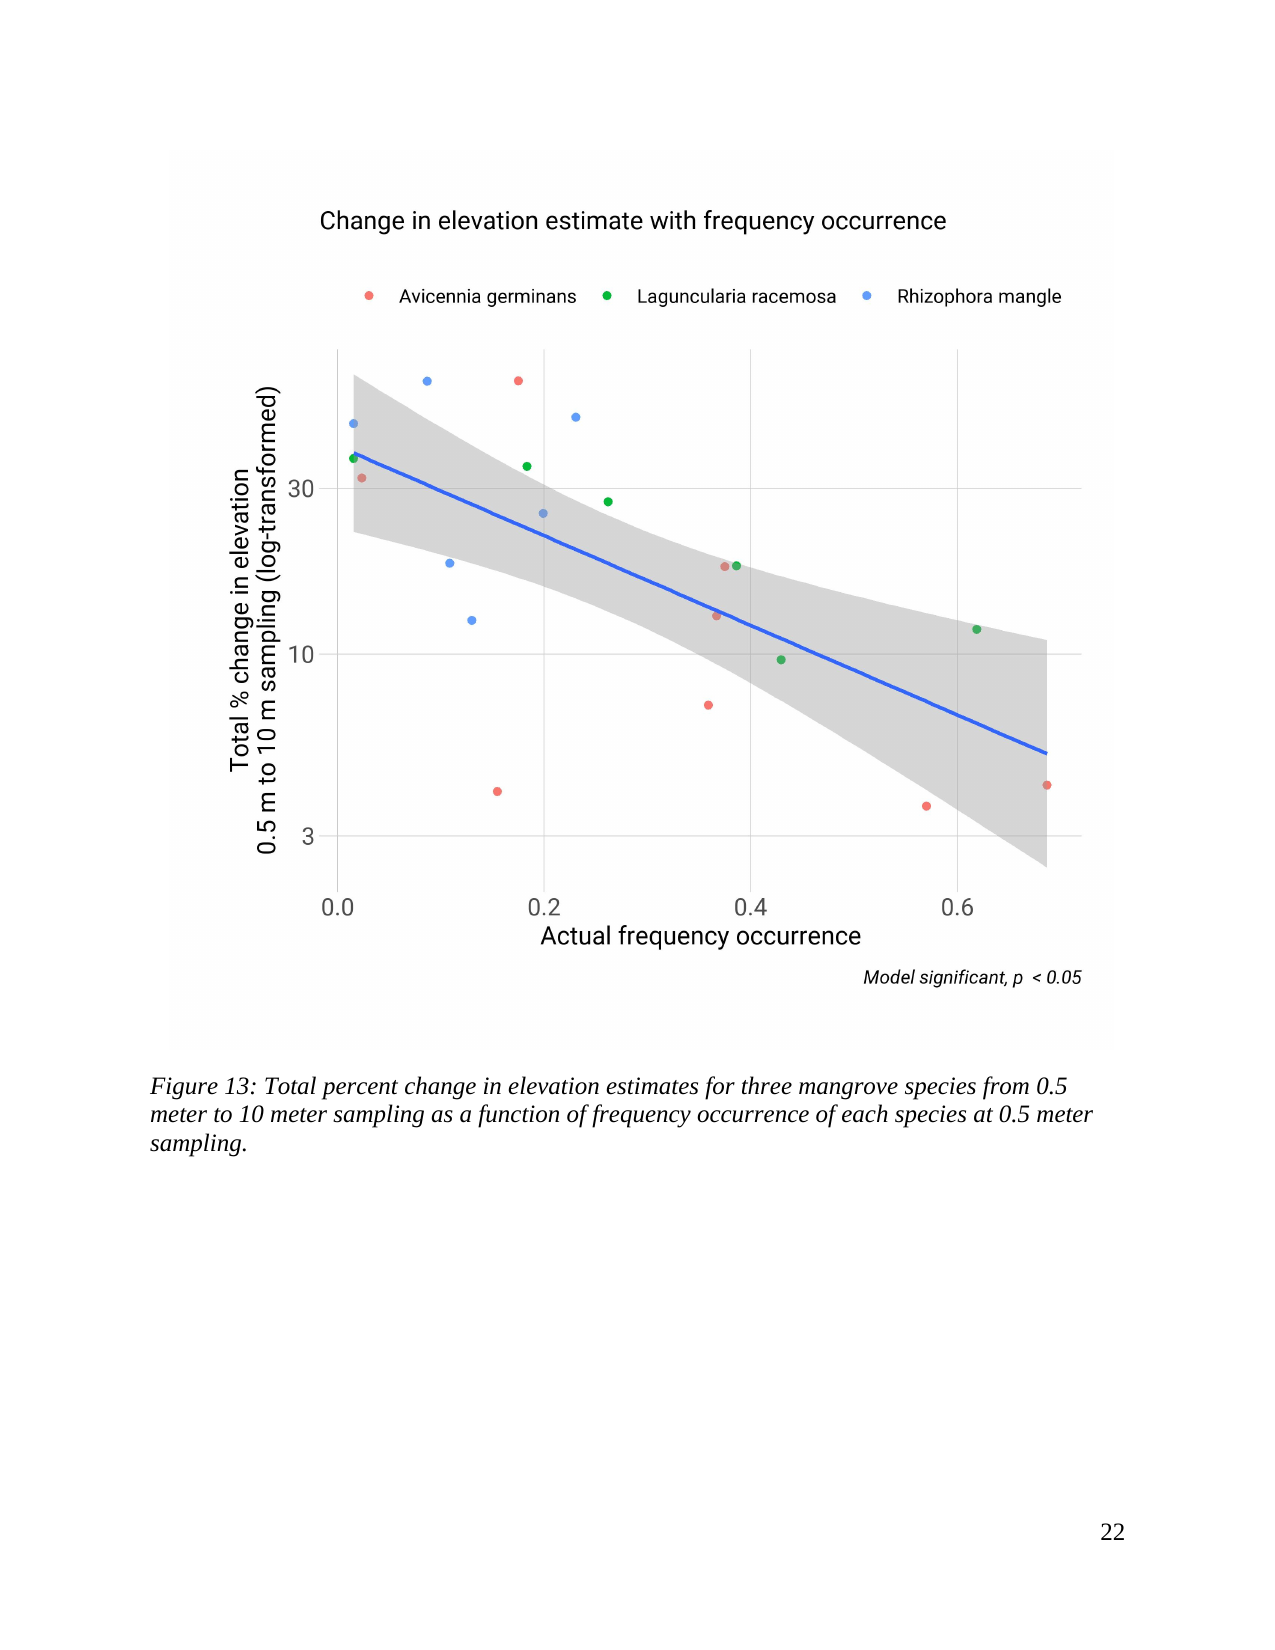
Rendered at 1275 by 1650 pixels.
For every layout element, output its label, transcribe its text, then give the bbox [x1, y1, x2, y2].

picture [168, 150, 1114, 1050]
table_header Figure 13: Total percent change in elevation estimates for three mangrove species from 0.5 meter to 10 meter sampling as a function of frequency occurrence of each species at 0.5 meter sampling. [139, 150, 1114, 1169]
